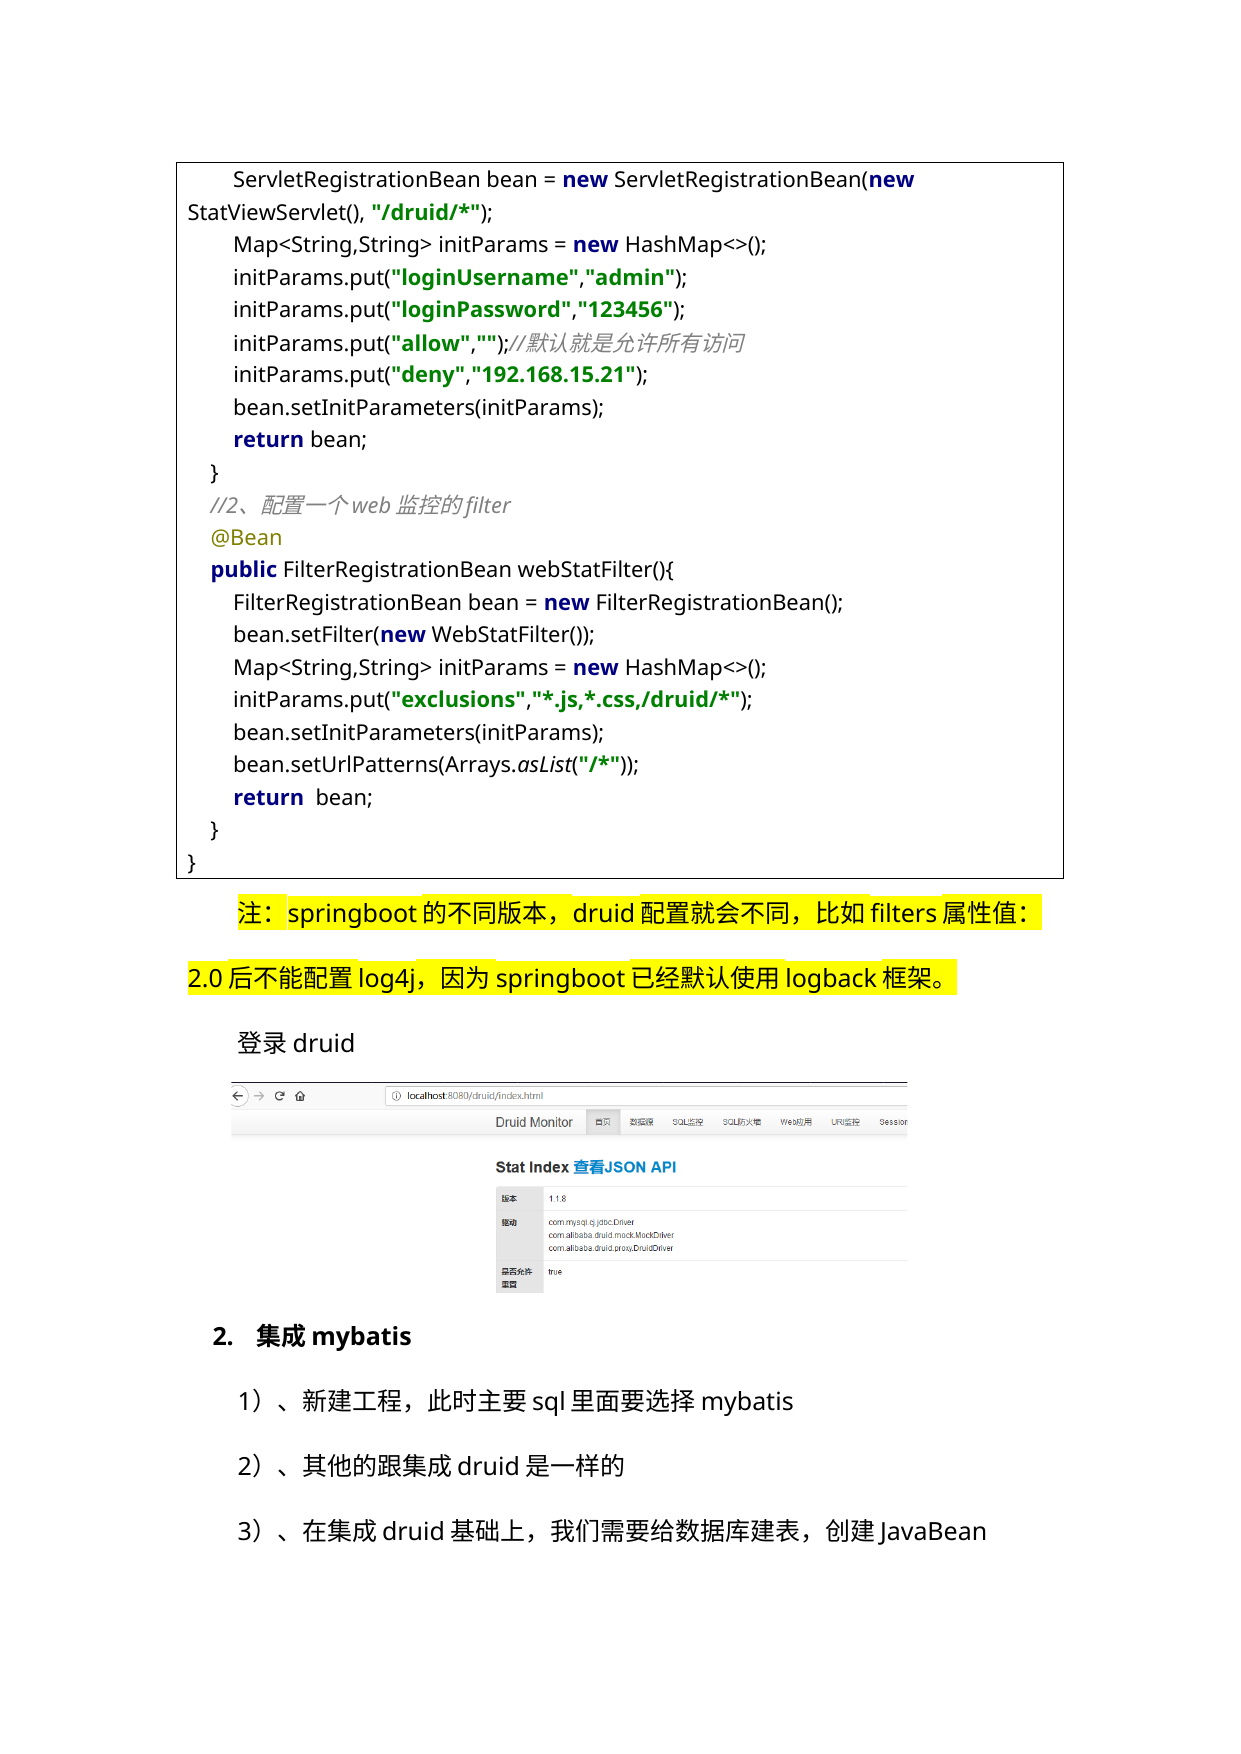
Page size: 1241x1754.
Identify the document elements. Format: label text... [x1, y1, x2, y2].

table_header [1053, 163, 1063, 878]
text 3）、在集成druid基础上，我们需要给数据库建表，创建JavaBean [187, 1497, 1053, 1562]
text 登录druid [187, 1009, 1053, 1074]
text 2）、其他的跟集成druid是一样的 [187, 1432, 1053, 1497]
list 集成mybatis [212, 1302, 1053, 1367]
picture [231, 1082, 908, 1293]
text 1）、新建工程，此时主要sql里面要选择mybatis [187, 1367, 1053, 1432]
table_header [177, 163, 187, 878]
text 注：springboot的不同版本，druid配置就会不同，比如filters属性值：2.0后不能配置log4j，因为springboot已经默认使用logback框架。 [187, 879, 1053, 1009]
